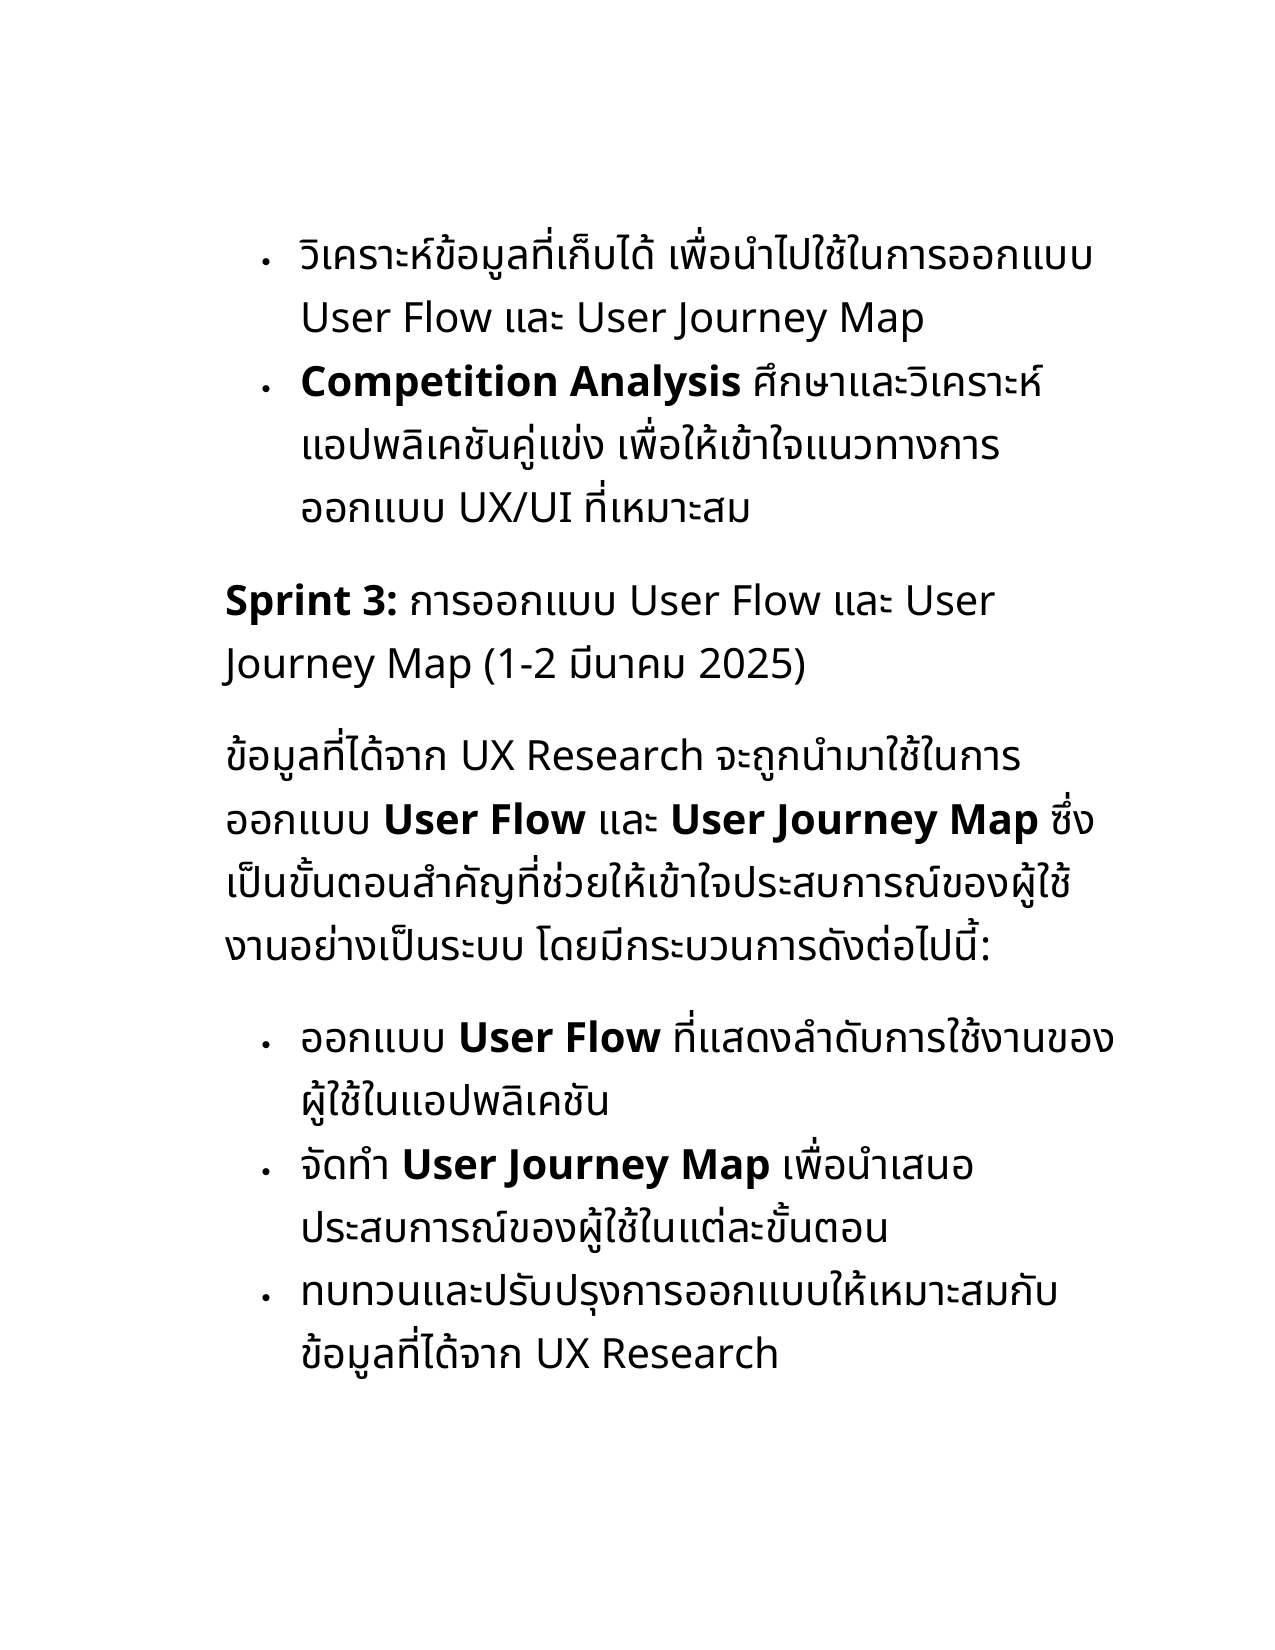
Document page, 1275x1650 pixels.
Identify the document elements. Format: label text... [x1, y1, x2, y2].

list ออกแบบ User Flow ที่แสดงลำดับการใช้งานของผู้ใช้ในแอปพลิเคชัน [262, 1008, 1125, 1134]
list ทบทวนและปรับปรุงการออกแบบให้เหมาะสมกับข้อมูลที่ได้จาก UX Research [262, 1261, 1125, 1387]
list วิเคราะห์ข้อมูลที่เก็บได้ เพื่อนำไปใช้ในการออกแบบ User Flow และ User Journey Map [262, 225, 1125, 352]
list Competition Analysis ศึกษาและวิเคราะห์แอปพลิเคชันคู่แข่ง เพื่อให้เข้าใจแนวทางการออกแบบ UX/UI ที่เหมาะสม [262, 352, 1125, 541]
subtitle Sprint 3: การออกแบบ User Flow และ User Journey Map (1-2 มีนาคม 2025) [225, 570, 1125, 697]
list จัดทำ User Journey Map เพื่อนำเสนอประสบการณ์ของผู้ใช้ในแต่ละขั้นตอน [262, 1134, 1125, 1261]
text ข้อมูลที่ได้จาก UX Research จะถูกนำมาใช้ในการออกแบบ User Flow และ User Journey Map ซึ่งเป็นขั้นตอนสำคัญที่ช่วยให้เข้าใจประสบการณ์ของผู้ใช้งานอย่างเป็นระบบ โดยมีกระบวนการดังต่อไปนี้: [225, 726, 1125, 979]
